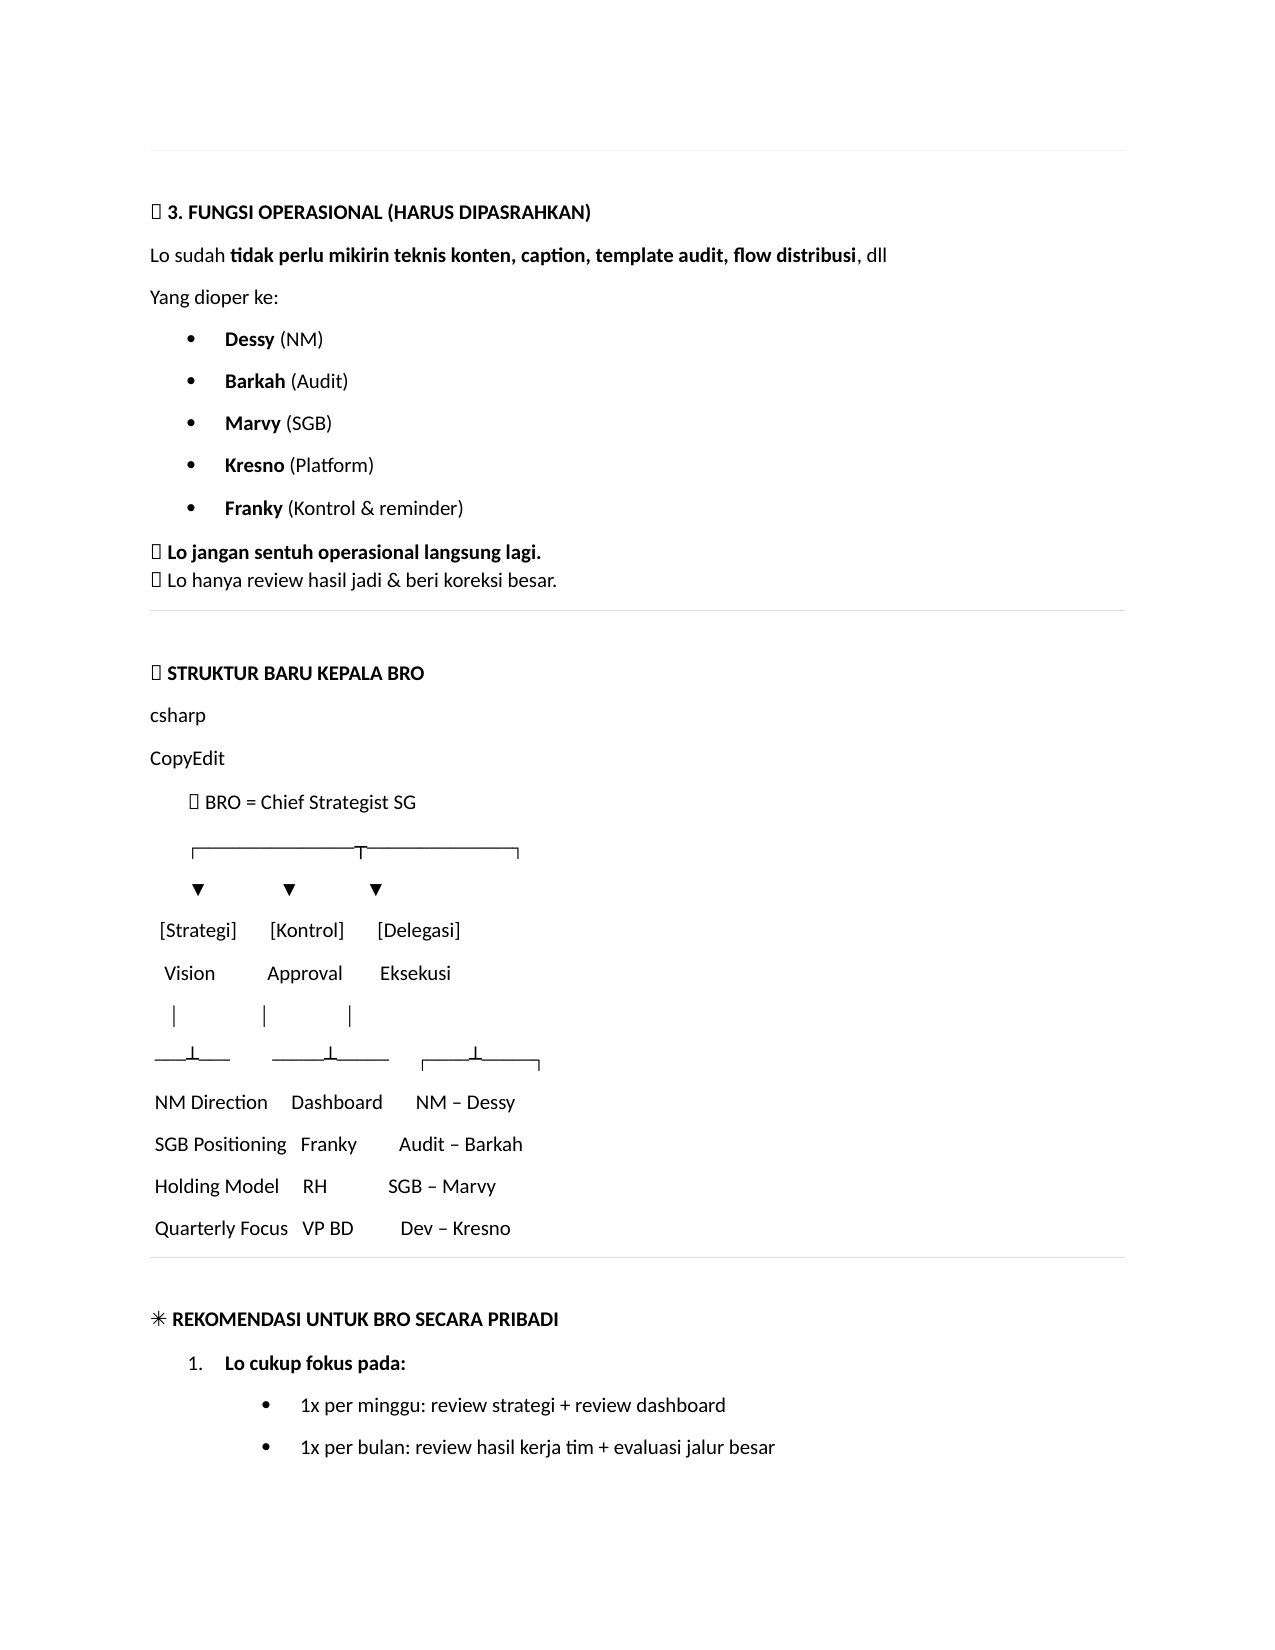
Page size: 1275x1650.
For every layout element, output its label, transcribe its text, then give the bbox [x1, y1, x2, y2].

text Quarterly Focus VP BD Dev – Kresno [150, 1215, 1125, 1241]
text Lo sudah tidak perlu mikirin teknis konten, caption, template audit, flow distribusi, dll [150, 242, 1125, 268]
text ───┴─── ─────┴───── ┌────┴─────┐ [150, 1044, 1125, 1072]
text NM Direction Dashboard NM – Dessy [150, 1089, 1125, 1114]
text ❌ Lo jangan sentuh operasional langsung lagi. ✅ Lo hanya review hasil jadi & beri koreksi besar. [150, 537, 1125, 594]
list 1x per bulan: review hasil kerja tim + evaluasi jalur besar [262, 1434, 1125, 1459]
text csharp [150, 703, 1125, 728]
list Lo cukup fokus pada: [187, 1350, 1125, 1375]
list Kresno (Platform) [187, 453, 1125, 478]
text [Strategi] [Kontrol] [Delegasi] [150, 918, 1125, 943]
text SGB Positioning Franky Audit – Barkah [150, 1131, 1125, 1157]
text ✳️ REKOMENDASI UNTUK BRO SECARA PRIBADI [150, 1304, 1125, 1333]
text 🔴 3. FUNGSI OPERASIONAL (HARUS DIPASRAHKAN) [150, 197, 1125, 226]
text Vision Approval Eksekusi [150, 960, 1125, 985]
list Marvy (SGB) [187, 411, 1125, 436]
text │ │ │ [150, 1002, 1125, 1027]
text ▼ ▼ ▼ [150, 877, 1125, 901]
list Dessy (NM) [187, 326, 1125, 352]
text Yang dioper ke: [150, 284, 1125, 310]
list Franky (Kontrol & reminder) [187, 495, 1125, 520]
text ┌───────────────┬──────────────┐ [150, 832, 1125, 860]
text Holding Model RH SGB – Marvy [150, 1173, 1125, 1199]
list 1x per minggu: review strategi + review dashboard [262, 1392, 1125, 1417]
text 🧠 BRO = Chief Strategist SG [150, 787, 1125, 815]
text CopyEdit [150, 745, 1125, 770]
list Barkah (Audit) [187, 368, 1125, 394]
text 🔧 STRUKTUR BARU KEPALA BRO [150, 658, 1125, 686]
